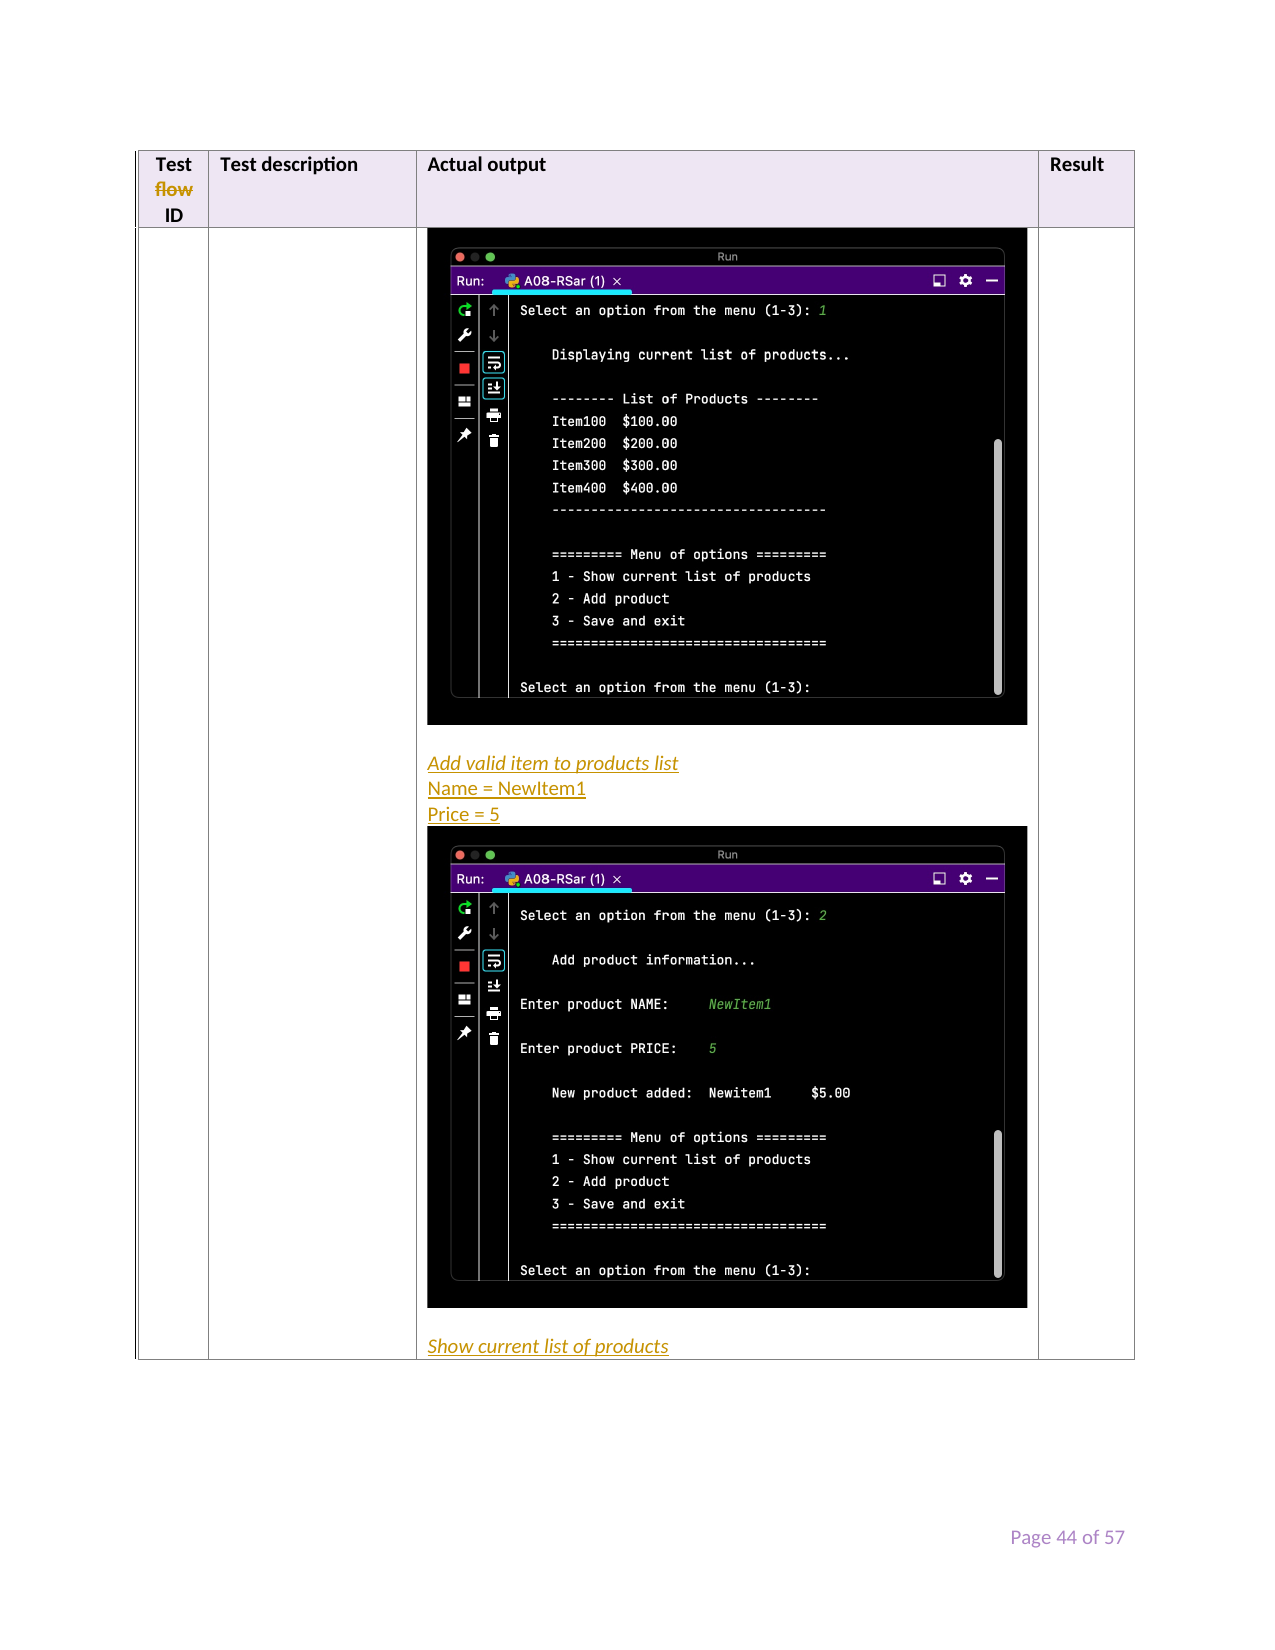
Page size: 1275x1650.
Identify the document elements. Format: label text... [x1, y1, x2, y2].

table_cell [417, 228, 1038, 1359]
table_header Actual output [417, 151, 1038, 227]
picture [427, 228, 1028, 725]
table_cell 4 [139, 228, 208, 1359]
table_header Test ID [139, 151, 208, 227]
table_header Test description [209, 151, 416, 227]
table_cell [1039, 228, 1134, 1359]
table_header Result [1039, 151, 1134, 227]
picture [427, 826, 1028, 1308]
table_cell [209, 228, 416, 1359]
